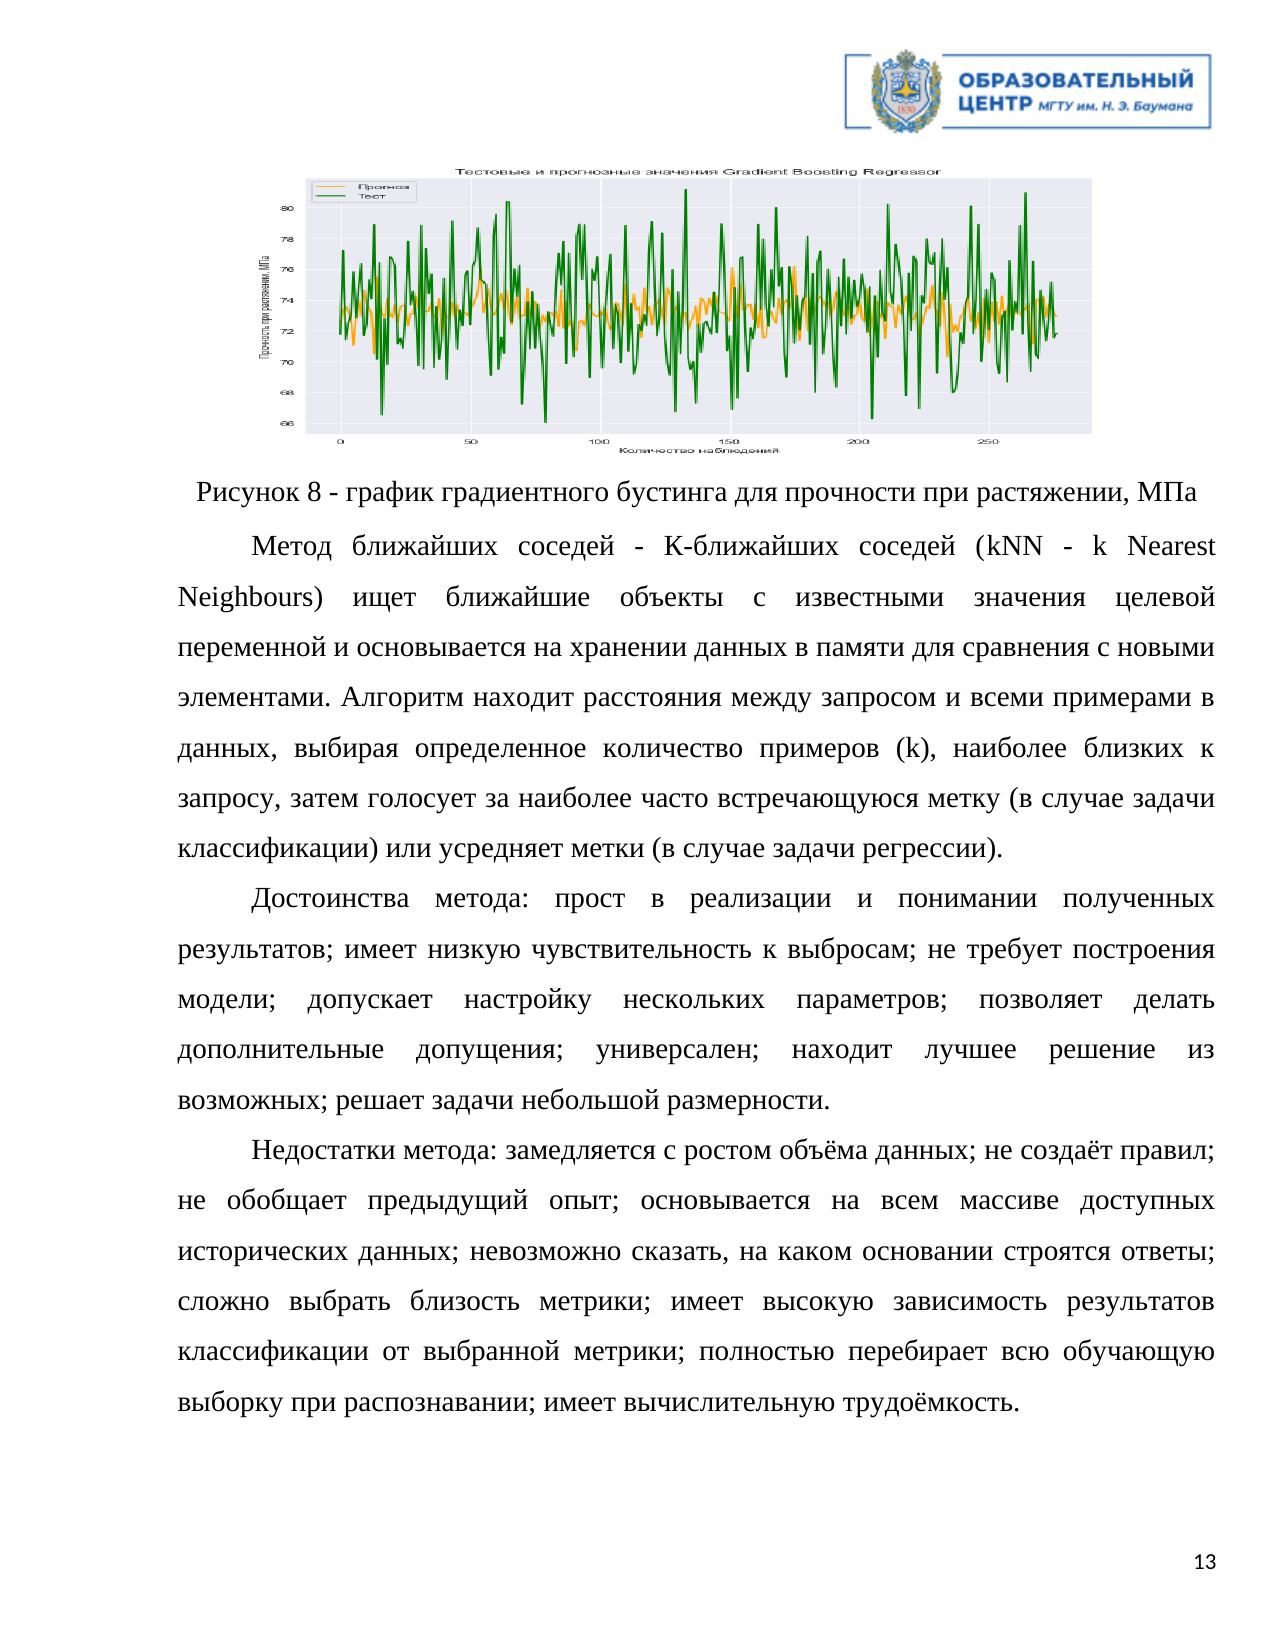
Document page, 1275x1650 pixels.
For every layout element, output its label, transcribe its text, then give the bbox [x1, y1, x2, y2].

picture [814, 26, 1262, 149]
picture [251, 165, 1102, 458]
text Метод ближайших соседей - К-ближайших соседей (kNN - k Nearest Neighbours) ищет ближайшие объекты с известными значения целевой переменной и основывается на хранении данных в памяти для сравнения с новыми элементами. Алгоритм находит расстояния между запросом и всеми примерами в данных, выбирая определенное количество примеров (k), наиболее близких к запросу, затем голосует за наиболее часто встречающуюся метку (в случае задачи классификации) или усредняет метки (в случае задачи регрессии). [177, 528, 1216, 864]
text Рисунок 8 - график градиентного бустинга для прочности при растяжении, МПа [177, 474, 1216, 508]
text Недостатки метода: замедляется с ростом объёма данных; не создаёт правил; не обобщает предыдущий опыт; основывается на всем массиве доступных исторических данных; невозможно сказать, на каком основании строятся ответы; сложно выбрать близость метрики; имеет высокую зависимость результатов классификации от выбранной метрики; полностью перебирает всю обучающую выборку при распознавании; имеет вычислительную трудоёмкость. [177, 1132, 1216, 1417]
text Достоинства метода: прост в реализации и понимании полученных результатов; имеет низкую чувствительность к выбросам; не требует построения модели; допускает настройку нескольких параметров; позволяет делать дополнительные допущения; универсален; находит лучшее решение из возможных; решает задачи небольшой размерности. [177, 881, 1216, 1115]
